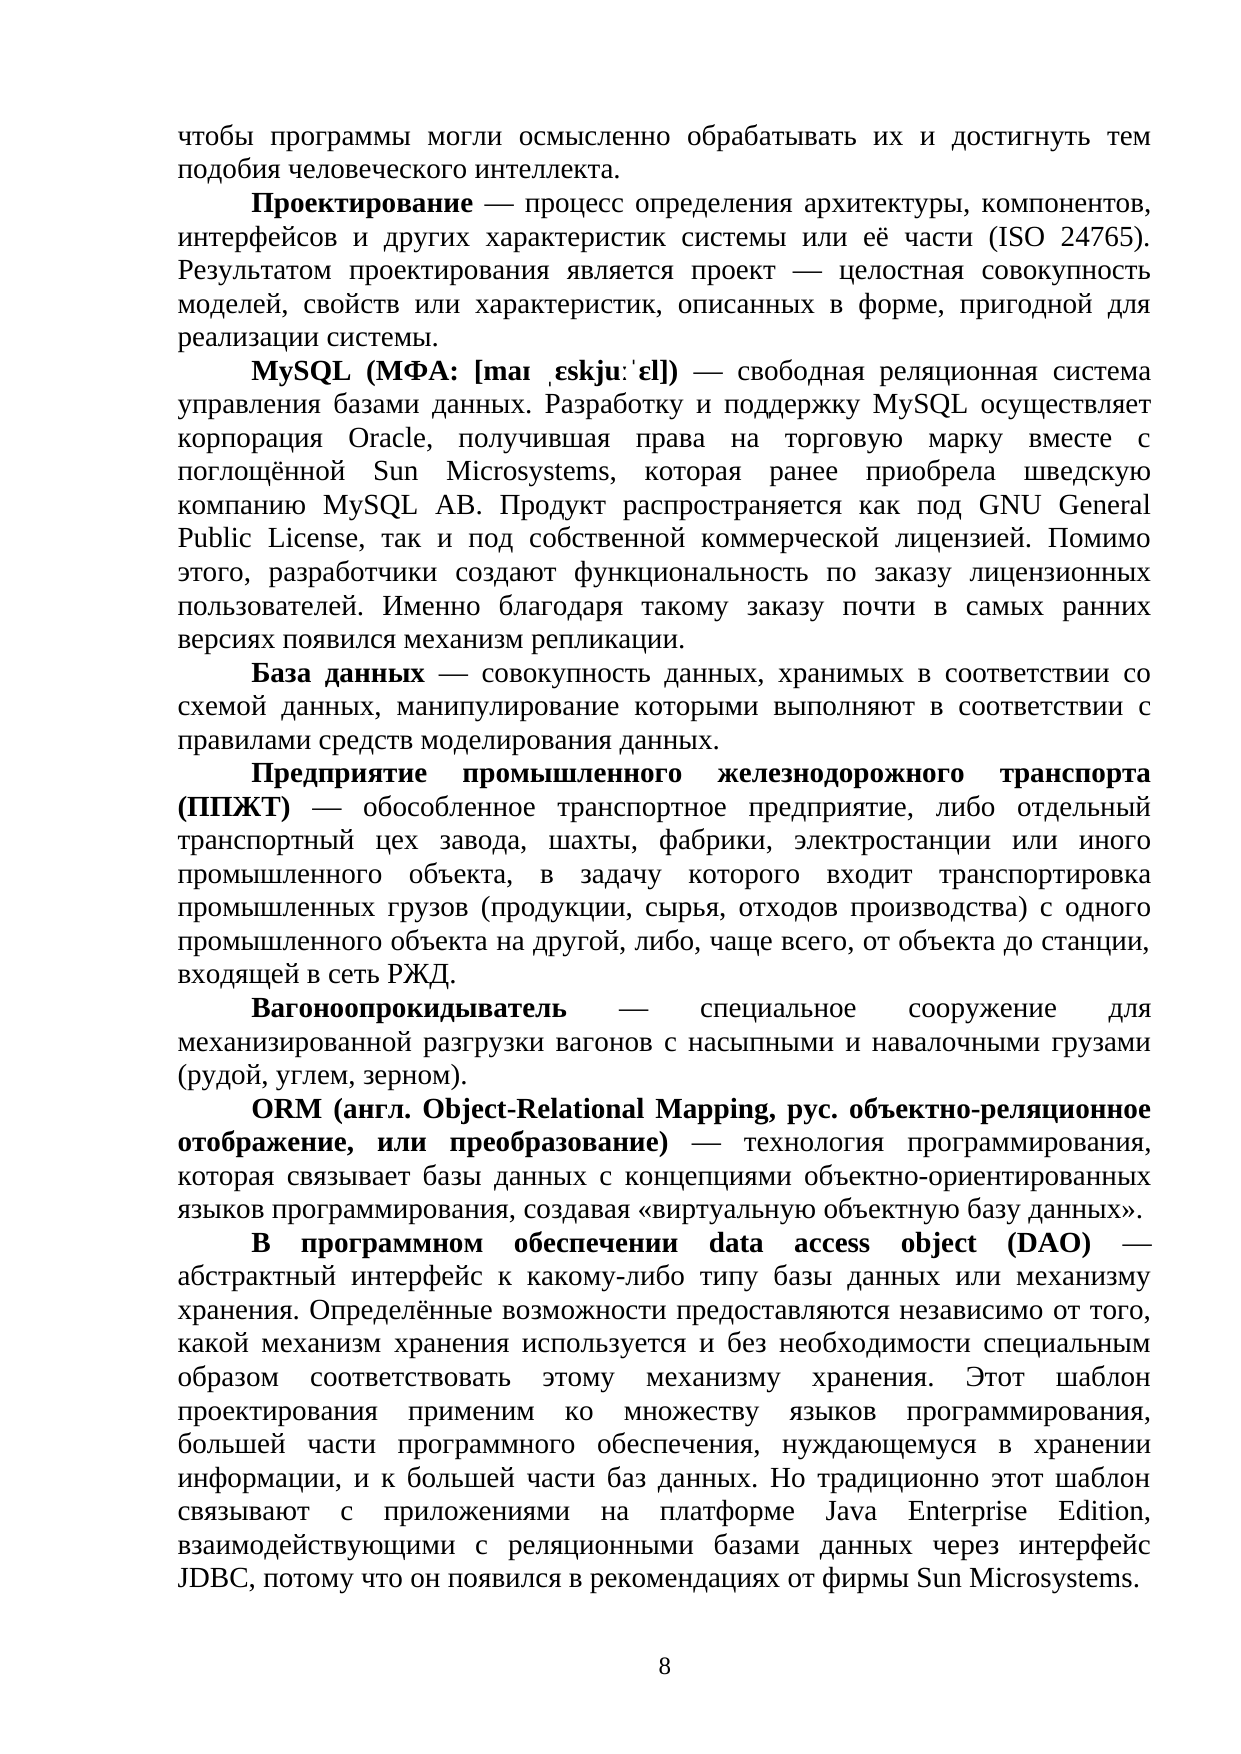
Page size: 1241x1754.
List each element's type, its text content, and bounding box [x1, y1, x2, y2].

text База данных — совокупность данных, хранимых в соответствии со схемой данных, манипулирование которыми выполняют в соответствии с правилами средств моделирования данных. [177, 655, 1152, 755]
text Проектирование — процесс определения архитектуры, компонентов, интерфейсов и других характеристик системы или её части (ISO 24765). Результатом проектирования является проект — целостная совокупность моделей, свойств или характеристик, описанных в форме, пригодной для реализации системы. [177, 185, 1152, 353]
text MySQL (МФА: [maɪ ˌɛskjuːˈɛl]) — свободная реляционная система управления базами данных. Разработку и поддержку MySQL осуществляет корпорация Oracle, получившая права на торговую марку вместе с поглощённой Sun Microsystems, которая ранее приобрела шведскую компанию MySQL AB. Продукт распространяется как под GNU General Public License, так и под собственной коммерческой лицензией. Помимо этого, разработчики создают функциональность по заказу лицензионных пользователей. Именно благодаря такому заказу почти в самых ранних версиях появился механизм репликации. [177, 353, 1152, 655]
text ORM (англ. Object-Relational Mapping, рус. объектно-реляционное отображение, или преобразование) — технология программирования, которая связывает базы данных с концепциями объектно-ориентированных языков программирования, создавая «виртуальную объектную базу данных». [177, 1091, 1152, 1225]
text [177, 118, 1152, 185]
text В программном обеспечении data access object (DAO) — абстрактный интерфейс к какому-либо типу базы данных или механизму хранения. Определённые возможности предоставляются независимо от того, какой механизм хранения используется и без необходимости специальным образом соответствовать этому механизму хранения. Этот шаблон проектирования применим ко множеству языков программирования, большей части программного обеспечения, нуждающемуся в хранении информации, и к большей части баз данных. Но традиционно этот шаблон связывают с приложениями на платформе Java Enterprise Edition, взаимодействующими с реляционными базами данных через интерфейс JDBC, потому что он появился в рекомендациях от фирмы Sun Microsystems. [177, 1225, 1152, 1594]
text Предприятие промышленного железнодорожного транспорта (ППЖТ) — обособленное транспортное предприятие, либо отдельный транспортный цех завода, шахты, фабрики, электростанции или иного промышленного объекта, в задачу которого входит транспортировка промышленных грузов (продукции, сырья, отходов производства) с одного промышленного объекта на другой, либо, чаще всего, от объекта до станции, входящей в сеть РЖД. [177, 755, 1152, 990]
text Вагоноопрокидыватель — специальное сооружение для механизированной разгрузки вагонов с насыпными и навалочными грузами (рудой, углем, зерном). [177, 990, 1152, 1091]
